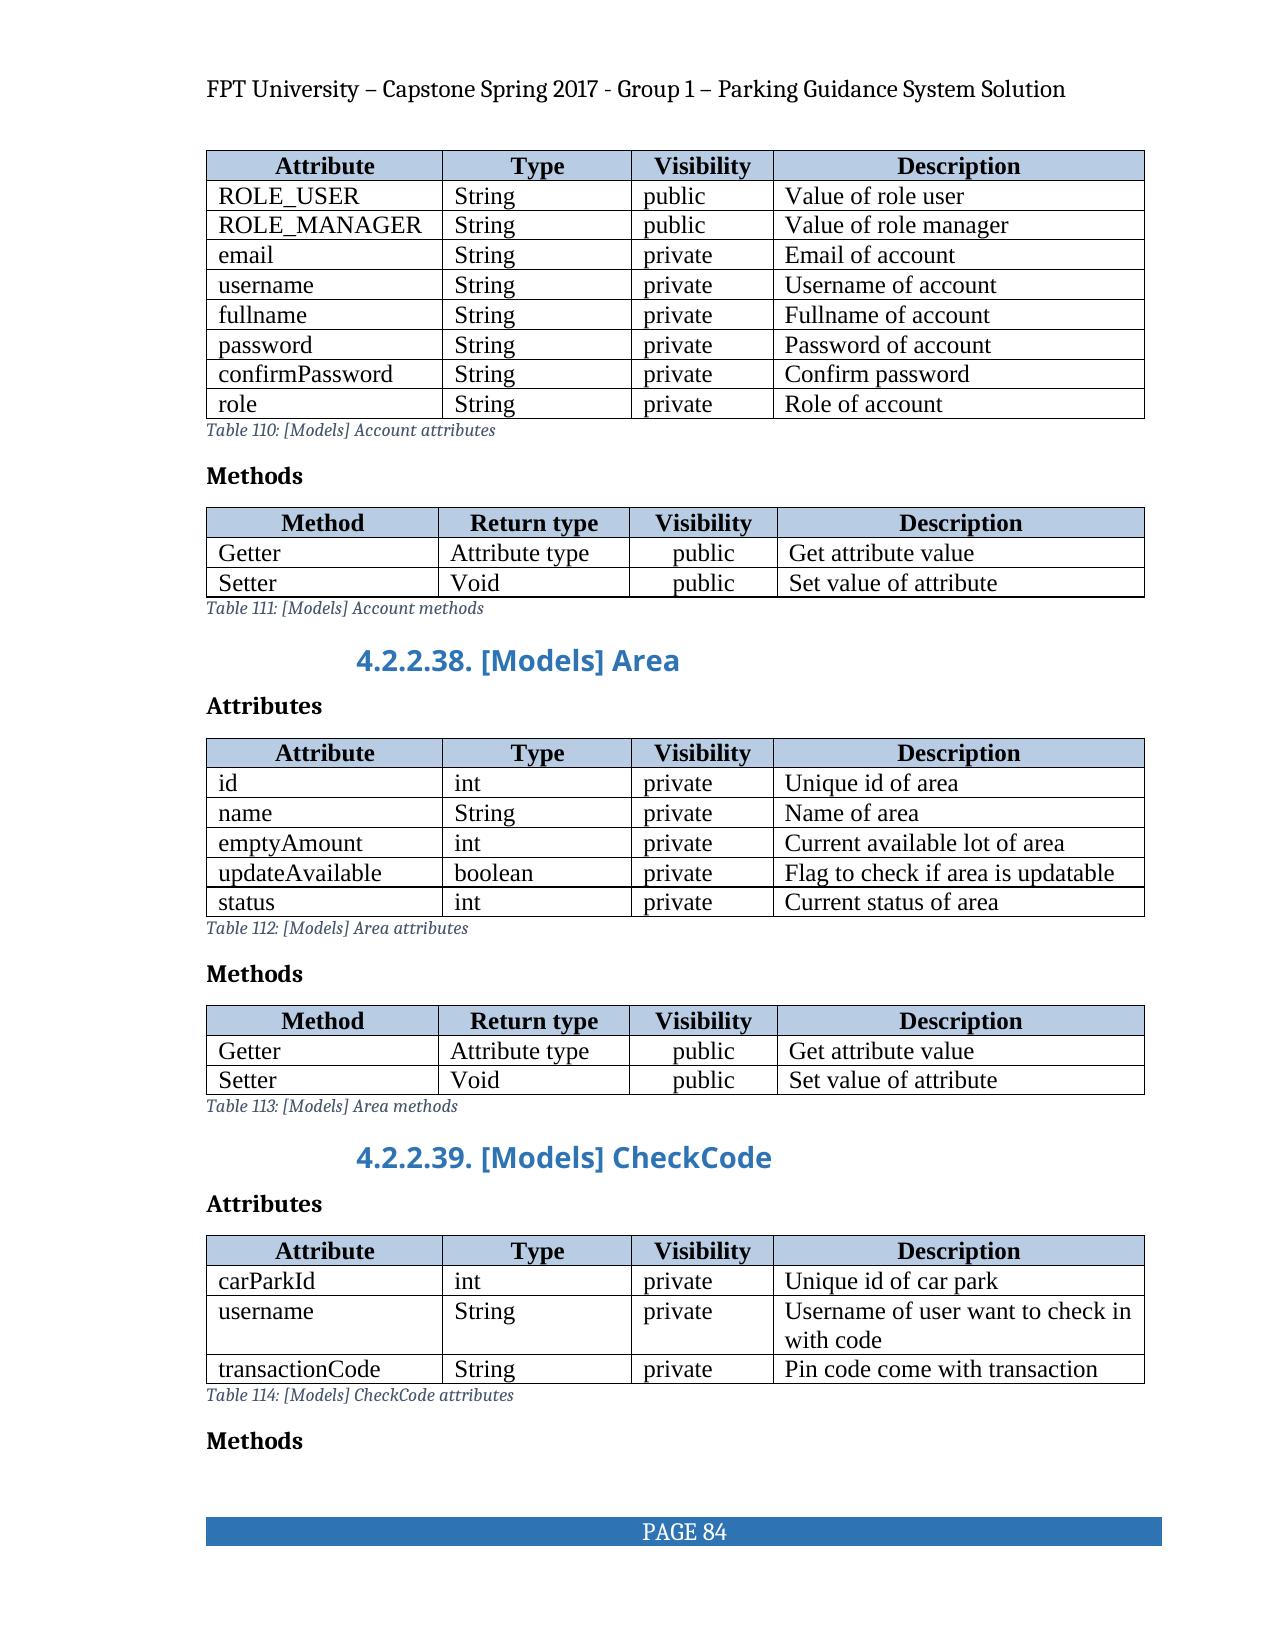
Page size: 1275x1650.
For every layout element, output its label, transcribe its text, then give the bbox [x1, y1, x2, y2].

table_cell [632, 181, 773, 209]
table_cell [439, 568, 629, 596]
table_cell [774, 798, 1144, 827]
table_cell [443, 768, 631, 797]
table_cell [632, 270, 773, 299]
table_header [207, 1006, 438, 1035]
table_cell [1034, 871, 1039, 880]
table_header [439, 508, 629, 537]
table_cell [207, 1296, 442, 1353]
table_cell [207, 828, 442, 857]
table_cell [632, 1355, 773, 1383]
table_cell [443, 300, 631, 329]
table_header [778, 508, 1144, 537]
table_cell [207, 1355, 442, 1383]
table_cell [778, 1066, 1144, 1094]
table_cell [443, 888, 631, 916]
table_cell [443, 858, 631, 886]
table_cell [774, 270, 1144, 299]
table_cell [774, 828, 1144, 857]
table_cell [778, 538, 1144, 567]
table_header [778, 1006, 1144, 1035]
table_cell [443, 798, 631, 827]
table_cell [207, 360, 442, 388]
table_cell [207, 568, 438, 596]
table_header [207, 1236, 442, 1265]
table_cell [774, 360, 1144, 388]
text Attributes [206, 692, 1162, 721]
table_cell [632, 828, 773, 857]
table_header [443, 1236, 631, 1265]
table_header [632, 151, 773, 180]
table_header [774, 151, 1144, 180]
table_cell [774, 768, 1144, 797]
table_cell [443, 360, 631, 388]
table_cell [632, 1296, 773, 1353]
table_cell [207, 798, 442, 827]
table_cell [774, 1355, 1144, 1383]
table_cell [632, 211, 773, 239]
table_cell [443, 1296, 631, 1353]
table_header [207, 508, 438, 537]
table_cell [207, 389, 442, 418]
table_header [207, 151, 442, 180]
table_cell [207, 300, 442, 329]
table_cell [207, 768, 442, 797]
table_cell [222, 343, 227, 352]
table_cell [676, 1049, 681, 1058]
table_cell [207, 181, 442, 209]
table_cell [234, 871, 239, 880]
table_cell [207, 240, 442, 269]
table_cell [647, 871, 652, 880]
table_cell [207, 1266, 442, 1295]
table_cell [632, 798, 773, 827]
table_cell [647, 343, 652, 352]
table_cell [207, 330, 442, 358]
subtitle [Models] Area [206, 640, 1162, 679]
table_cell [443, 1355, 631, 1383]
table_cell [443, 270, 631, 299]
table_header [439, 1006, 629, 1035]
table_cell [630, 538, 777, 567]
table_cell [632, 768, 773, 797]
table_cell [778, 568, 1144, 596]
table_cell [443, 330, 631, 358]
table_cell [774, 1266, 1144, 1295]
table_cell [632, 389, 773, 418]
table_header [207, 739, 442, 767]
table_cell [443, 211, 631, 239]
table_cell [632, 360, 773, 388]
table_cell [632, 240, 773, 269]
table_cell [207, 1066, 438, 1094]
text Attributes [206, 1190, 1162, 1219]
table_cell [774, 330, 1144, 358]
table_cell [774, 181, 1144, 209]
subtitle [Models] CheckCode [206, 1138, 1162, 1177]
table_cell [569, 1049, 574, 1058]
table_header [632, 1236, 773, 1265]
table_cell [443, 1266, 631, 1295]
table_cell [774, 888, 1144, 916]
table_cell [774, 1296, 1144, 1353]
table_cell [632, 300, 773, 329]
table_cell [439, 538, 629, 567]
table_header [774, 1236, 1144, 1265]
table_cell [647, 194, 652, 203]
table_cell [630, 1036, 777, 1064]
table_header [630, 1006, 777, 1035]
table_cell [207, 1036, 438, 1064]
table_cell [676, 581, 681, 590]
text Methods [206, 959, 1162, 988]
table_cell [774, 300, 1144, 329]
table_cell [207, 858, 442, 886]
text Methods [206, 1427, 1162, 1456]
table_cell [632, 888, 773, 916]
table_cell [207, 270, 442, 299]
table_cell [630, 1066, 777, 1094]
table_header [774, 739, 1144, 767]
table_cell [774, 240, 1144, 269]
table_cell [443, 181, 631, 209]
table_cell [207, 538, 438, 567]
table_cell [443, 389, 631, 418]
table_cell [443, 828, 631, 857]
text Methods [206, 462, 1162, 490]
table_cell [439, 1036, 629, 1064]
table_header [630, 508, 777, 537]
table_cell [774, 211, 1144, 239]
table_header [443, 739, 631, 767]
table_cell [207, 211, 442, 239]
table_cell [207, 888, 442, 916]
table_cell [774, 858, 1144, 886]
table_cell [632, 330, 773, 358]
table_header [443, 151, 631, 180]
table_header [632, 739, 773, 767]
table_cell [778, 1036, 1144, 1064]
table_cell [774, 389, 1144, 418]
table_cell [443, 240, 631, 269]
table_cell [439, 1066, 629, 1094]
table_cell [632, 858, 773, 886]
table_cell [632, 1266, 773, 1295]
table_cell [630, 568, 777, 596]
